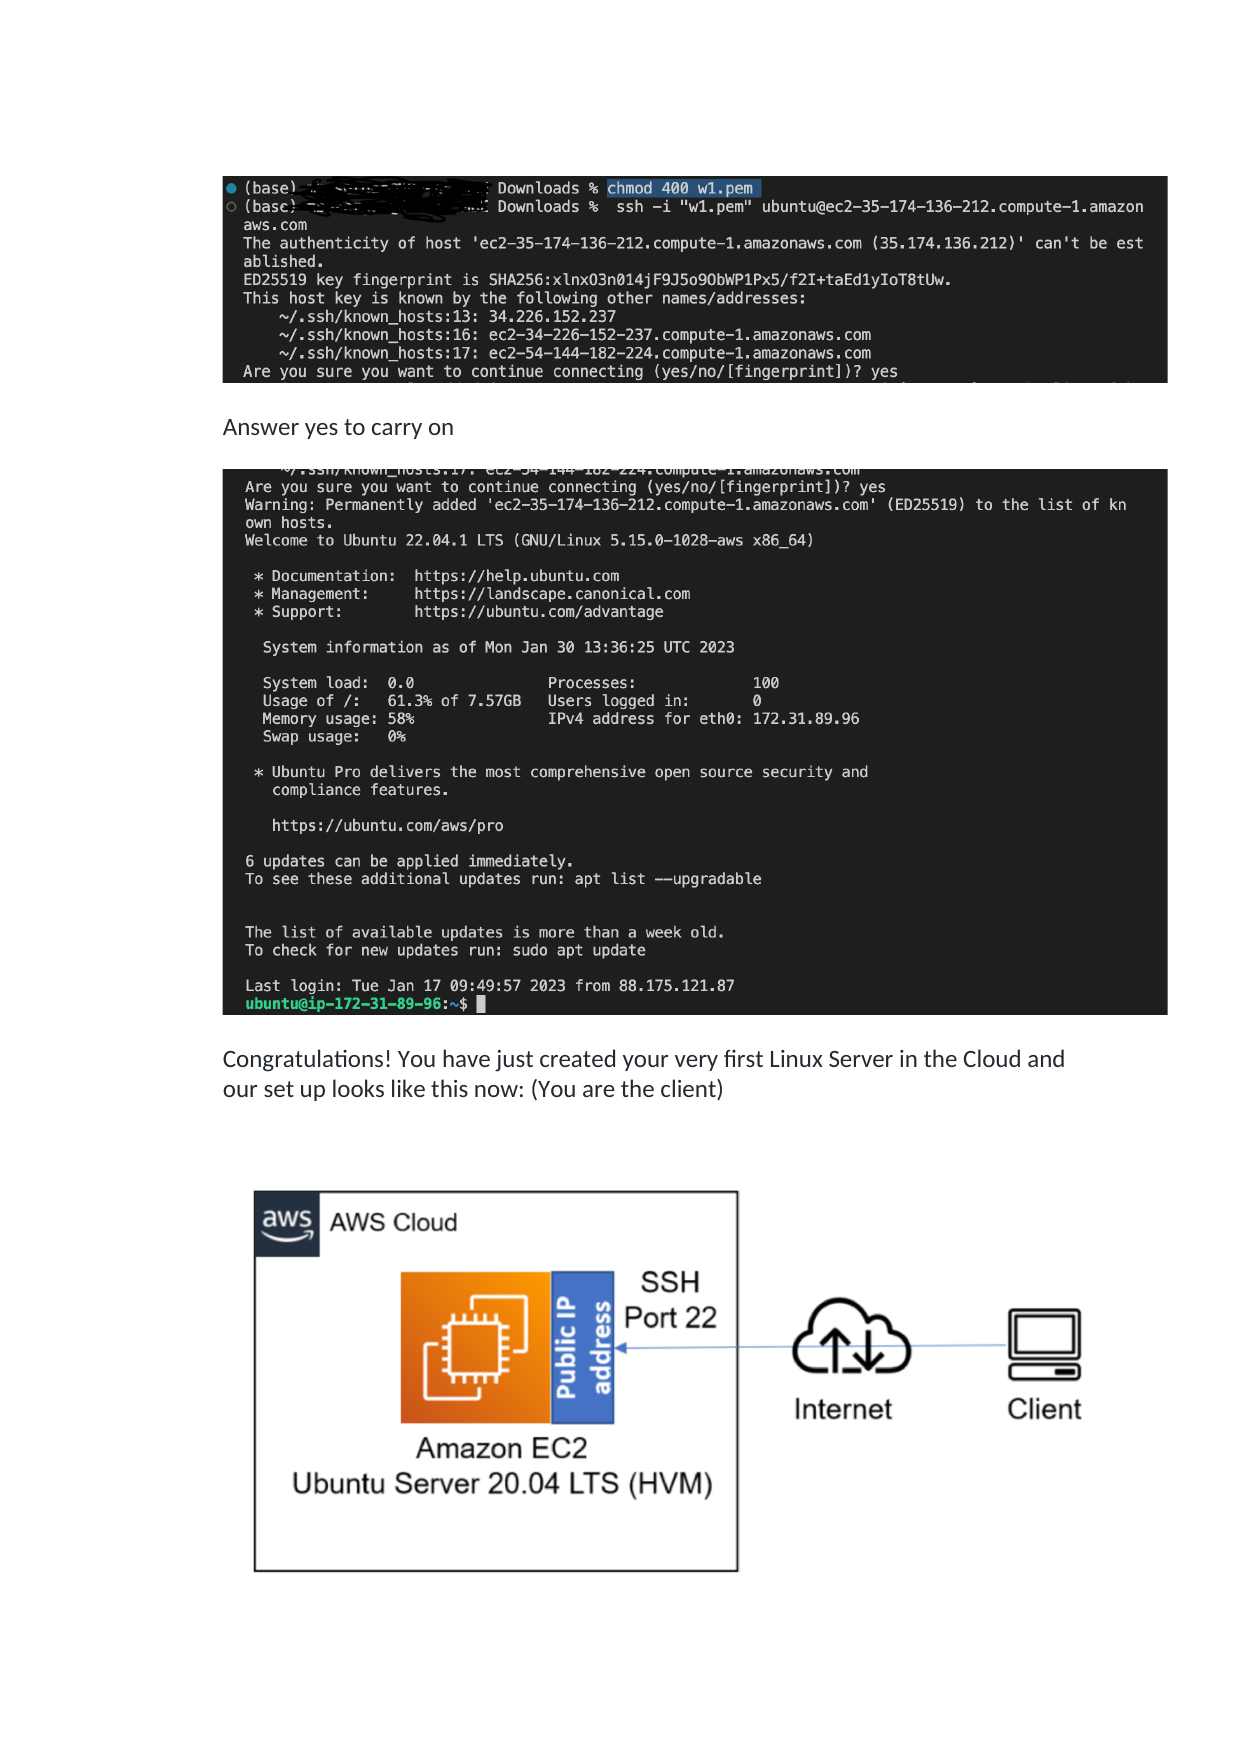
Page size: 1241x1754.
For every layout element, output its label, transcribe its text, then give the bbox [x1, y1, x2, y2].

picture [222, 1166, 1168, 1596]
list Answer yes to carry on [223, 411, 1093, 441]
picture [222, 176, 1168, 383]
list Congratulations! You have just created your very first Linux Server in the Cloud and our set up looks like this now: (You are the client) [724, 1043, 1093, 1104]
picture [222, 469, 1168, 1015]
